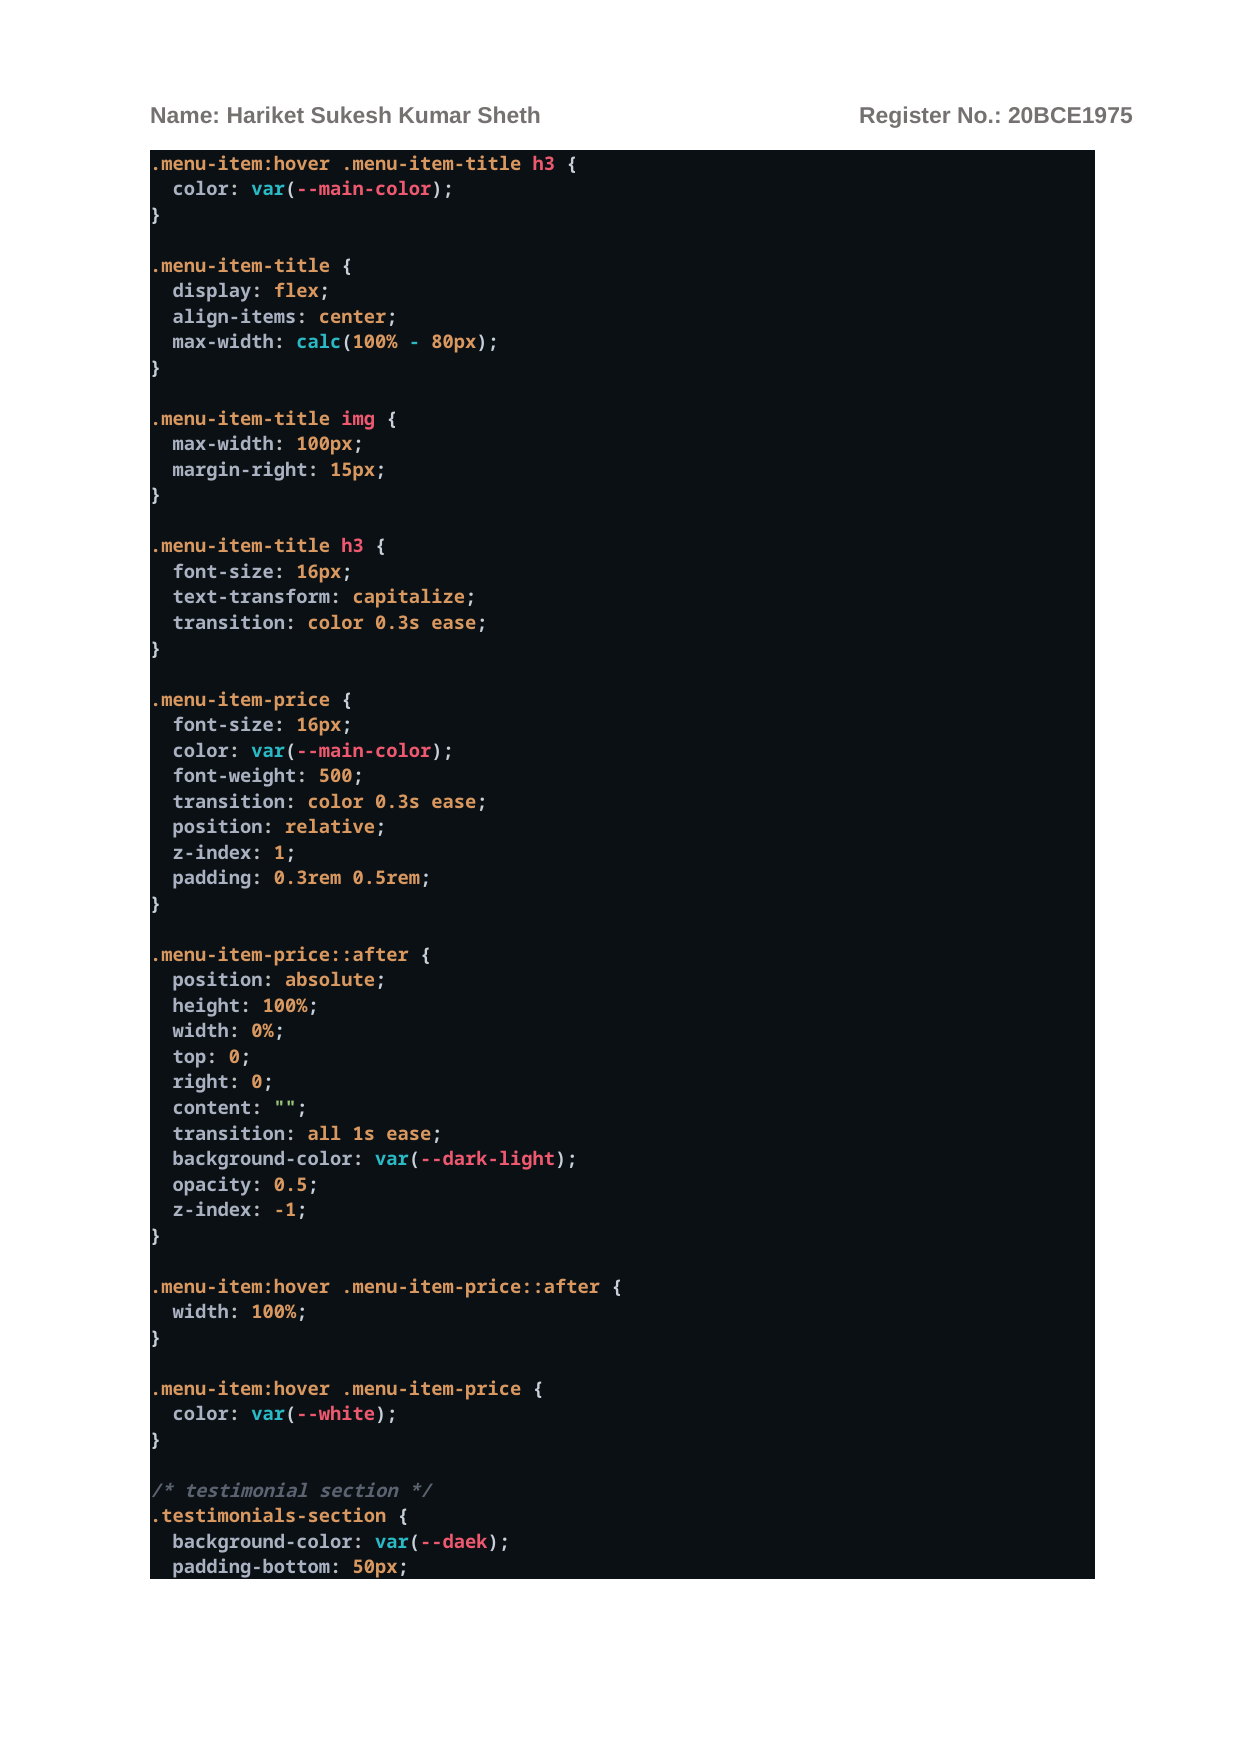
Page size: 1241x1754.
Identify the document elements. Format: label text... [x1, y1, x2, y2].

text .menu-item-price { [150, 686, 1095, 711]
text background-color: var(--daek); [150, 1528, 1095, 1554]
text .menu-item:hover .menu-item-title h3 { [150, 150, 1095, 176]
text } [150, 201, 1095, 227]
text align-items: center; [150, 303, 1095, 329]
text width: 0%; [150, 1018, 1095, 1043]
text } [150, 635, 1095, 660]
text .testimonials-section { [150, 1503, 1095, 1528]
text font-weight: 500; [150, 762, 1095, 788]
text .menu-item-title img { [150, 405, 1095, 431]
text transition: color 0.3s ease; [150, 609, 1095, 635]
text color: var(--white); [150, 1401, 1095, 1426]
text .menu-item:hover .menu-item-price::after { [150, 1273, 1095, 1298]
text color: var(--main-color); [150, 176, 1095, 201]
text transition: color 0.3s ease; [150, 788, 1095, 813]
text position: relative; [150, 813, 1095, 839]
text } [150, 1222, 1095, 1247]
text .menu-item-price::after { [150, 941, 1095, 967]
text } [150, 890, 1095, 916]
text padding: 0.3rem 0.5rem; [150, 864, 1095, 890]
text top: 0; [150, 1043, 1095, 1069]
text max-width: 100px; [150, 431, 1095, 456]
text } [150, 482, 1095, 507]
text text-transform: capitalize; [150, 584, 1095, 609]
text width: 100%; [150, 1298, 1095, 1324]
text opacity: 0.5; [150, 1171, 1095, 1196]
text } [150, 354, 1095, 380]
text font-size: 16px; [150, 558, 1095, 584]
text z-index: 1; [150, 839, 1095, 864]
text position: absolute; [150, 967, 1095, 992]
text /* testimonial section */ [150, 1477, 1095, 1503]
text color: var(--main-color); [150, 737, 1095, 762]
text content: ""; [150, 1094, 1095, 1120]
text } [150, 1426, 1095, 1452]
text margin-right: 15px; [150, 456, 1095, 482]
text height: 100%; [150, 992, 1095, 1018]
text } [150, 1324, 1095, 1349]
text background-color: var(--dark-light); [150, 1145, 1095, 1171]
text max-width: calc(100% - 80px); [150, 329, 1095, 354]
text right: 0; [150, 1069, 1095, 1094]
text .menu-item:hover .menu-item-price { [150, 1375, 1095, 1401]
text .menu-item-title h3 { [150, 533, 1095, 558]
text font-size: 16px; [150, 711, 1095, 737]
text z-index: -1; [150, 1196, 1095, 1222]
text .menu-item-title { [150, 252, 1095, 278]
text transition: all 1s ease; [150, 1120, 1095, 1145]
text padding-bottom: 50px; [150, 1554, 1095, 1579]
text display: flex; [150, 278, 1095, 303]
